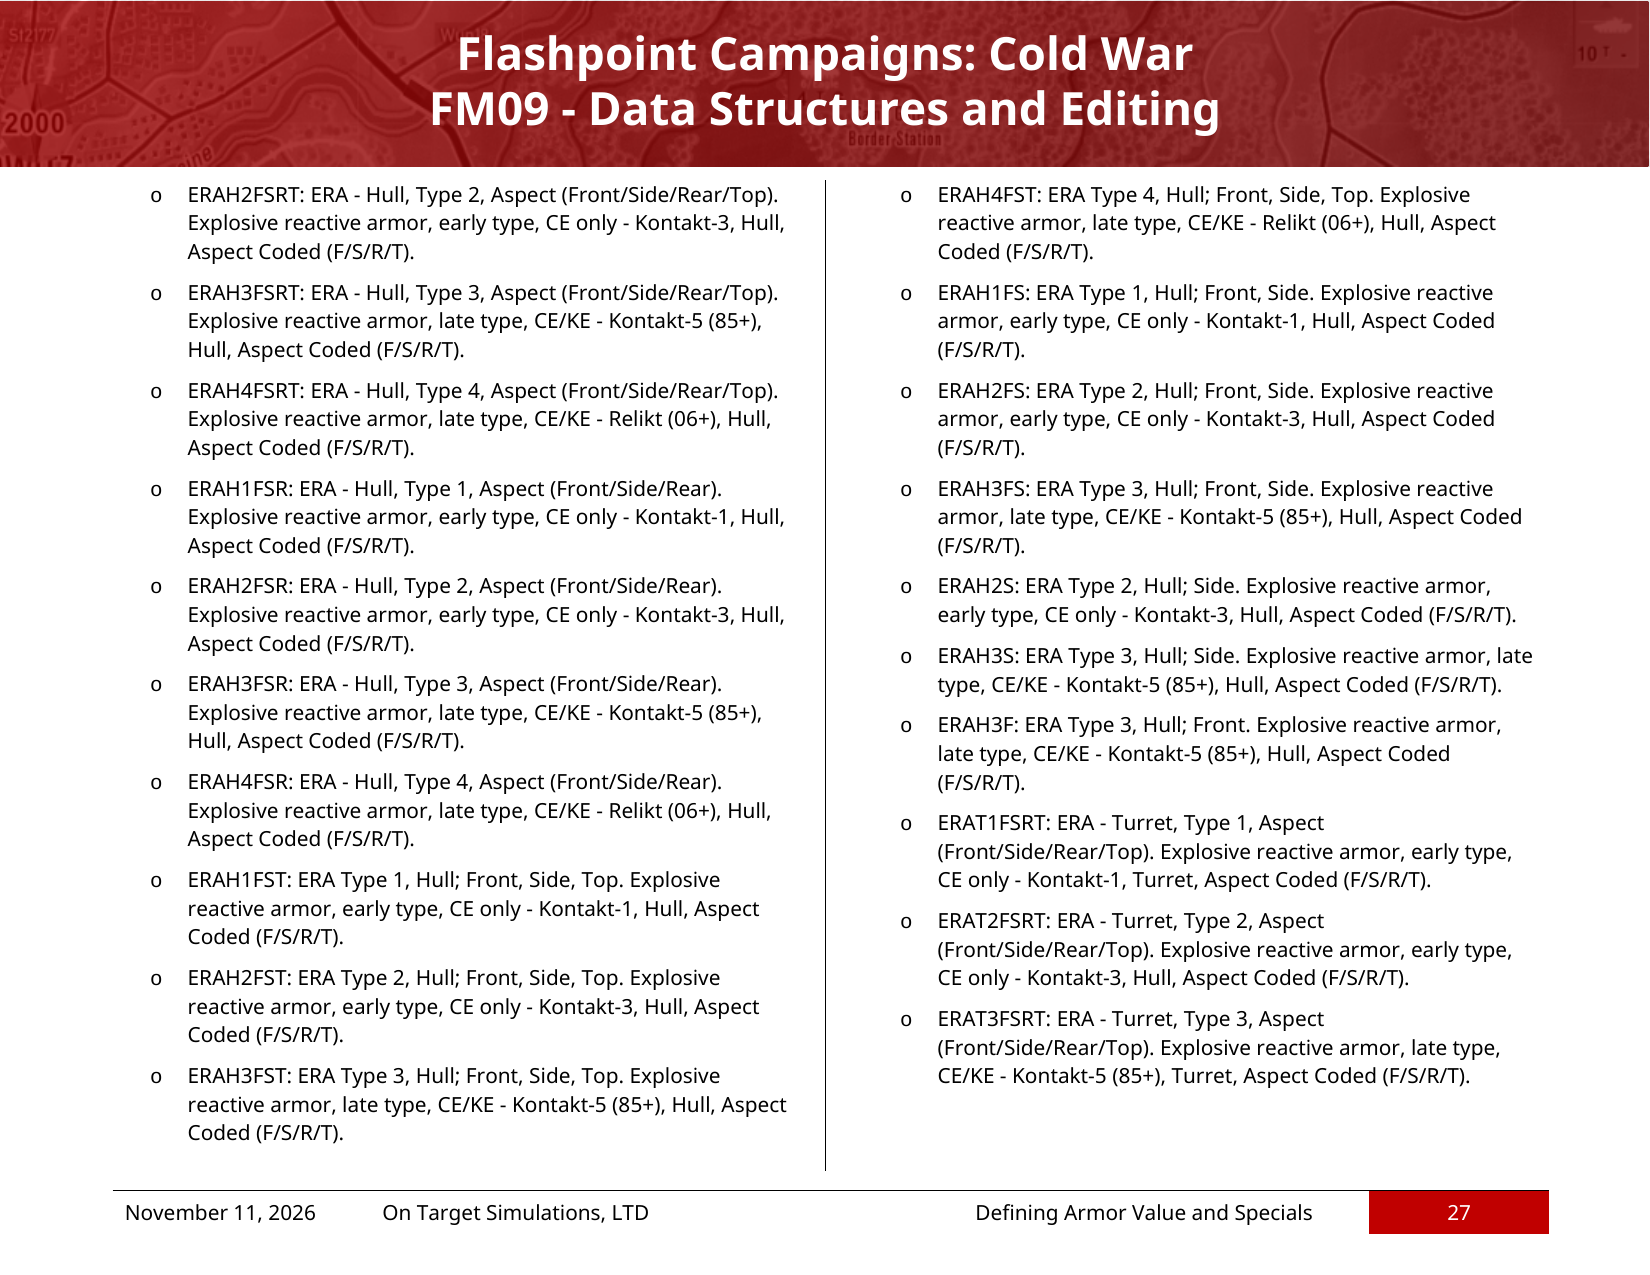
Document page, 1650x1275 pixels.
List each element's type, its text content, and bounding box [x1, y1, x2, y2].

picture [0, 0, 1650, 167]
list ERAH3FS: ERA Type 3, Hull; Front, Side. Explosive reactive armor, late type, CE/KE - Kontakt-5 (85+), Hull, Aspect Coded (F/S/R/T). [900, 474, 1537, 559]
list ERAT3FSRT: ERA - Turret, Type 3, Aspect (Front/Side/Rear/Top). Explosive reactive armor, late type, CE/KE - Kontakt-5 (85+), Turret, Aspect Coded (F/S/R/T). [900, 1004, 1537, 1090]
list ERAH3FSR: ERA - Hull, Type 3, Aspect (Front/Side/Rear). Explosive reactive armor, late type, CE/KE - Kontakt-5 (85+), Hull, Aspect Coded (F/S/R/T). [150, 669, 787, 755]
list ERAH2FSR: ERA - Hull, Type 2, Aspect (Front/Side/Rear). Explosive reactive armor, early type, CE only - Kontakt-3, Hull, Aspect Coded (F/S/R/T). [150, 572, 787, 657]
list ERAH4FSR: ERA - Hull, Type 4, Aspect (Front/Side/Rear). Explosive reactive armor, late type, CE/KE - Relikt (06+), Hull, Aspect Coded (F/S/R/T). [150, 767, 787, 853]
list ERAH3S: ERA Type 3, Hull; Side. Explosive reactive armor, late type, CE/KE - Kontakt-5 (85+), Hull, Aspect Coded (F/S/R/T). [900, 641, 1537, 698]
list ERAH1FSR: ERA - Hull, Type 1, Aspect (Front/Side/Rear). Explosive reactive armor, early type, CE only - Kontakt-1, Hull, Aspect Coded (F/S/R/T). [150, 474, 787, 559]
list ERAT2FSRT: ERA - Turret, Type 2, Aspect (Front/Side/Rear/Top). Explosive reactive armor, early type, CE only - Kontakt-3, Hull, Aspect Coded (F/S/R/T). [900, 906, 1537, 992]
list ERAH4FST: ERA Type 4, Hull; Front, Side, Top. Explosive reactive armor, late type, CE/KE - Relikt (06+), Hull, Aspect Coded (F/S/R/T). [900, 180, 1537, 265]
list ERAH3F: ERA Type 3, Hull; Front. Explosive reactive armor, late type, CE/KE - Kontakt-5 (85+), Hull, Aspect Coded (F/S/R/T). [900, 711, 1537, 796]
list ERAH3FST: ERA Type 3, Hull; Front, Side, Top. Explosive reactive armor, late type, CE/KE - Kontakt-5 (85+), Hull, Aspect Coded (F/S/R/T). [150, 1061, 787, 1147]
list ERAH1FST: ERA Type 1, Hull; Front, Side, Top. Explosive reactive armor, early type, CE only - Kontakt-1, Hull, Aspect Coded (F/S/R/T). [150, 865, 787, 951]
list ERAH3FSRT: ERA - Hull, Type 3, Aspect (Front/Side/Rear/Top). Explosive reactive armor, late type, CE/KE - Kontakt-5 (85+), Hull, Aspect Coded (F/S/R/T). [150, 278, 787, 363]
list ERAH1FS: ERA Type 1, Hull; Front, Side. Explosive reactive armor, early type, CE only - Kontakt-1, Hull, Aspect Coded (F/S/R/T). [900, 278, 1537, 363]
list ERAH2FST: ERA Type 2, Hull; Front, Side, Top. Explosive reactive armor, early type, CE only - Kontakt-3, Hull, Aspect Coded (F/S/R/T). [150, 963, 787, 1049]
list ERAH2FS: ERA Type 2, Hull; Front, Side. Explosive reactive armor, early type, CE only - Kontakt-3, Hull, Aspect Coded (F/S/R/T). [900, 376, 1537, 461]
list ERAH4FSRT: ERA - Hull, Type 4, Aspect (Front/Side/Rear/Top). Explosive reactive armor, late type, CE/KE - Relikt (06+), Hull, Aspect Coded (F/S/R/T). [150, 376, 787, 461]
list ERAH2FSRT: ERA - Hull, Type 2, Aspect (Front/Side/Rear/Top). Explosive reactive armor, early type, CE only - Kontakt-3, Hull, Aspect Coded (F/S/R/T). [150, 180, 787, 265]
list ERAT1FSRT: ERA - Turret, Type 1, Aspect (Front/Side/Rear/Top). Explosive reactive armor, early type, CE only - Kontakt-1, Turret, Aspect Coded (F/S/R/T). [900, 808, 1537, 894]
list ERAH2S: ERA Type 2, Hull; Side. Explosive reactive armor, early type, CE only - Kontakt-3, Hull, Aspect Coded (F/S/R/T). [900, 572, 1537, 629]
